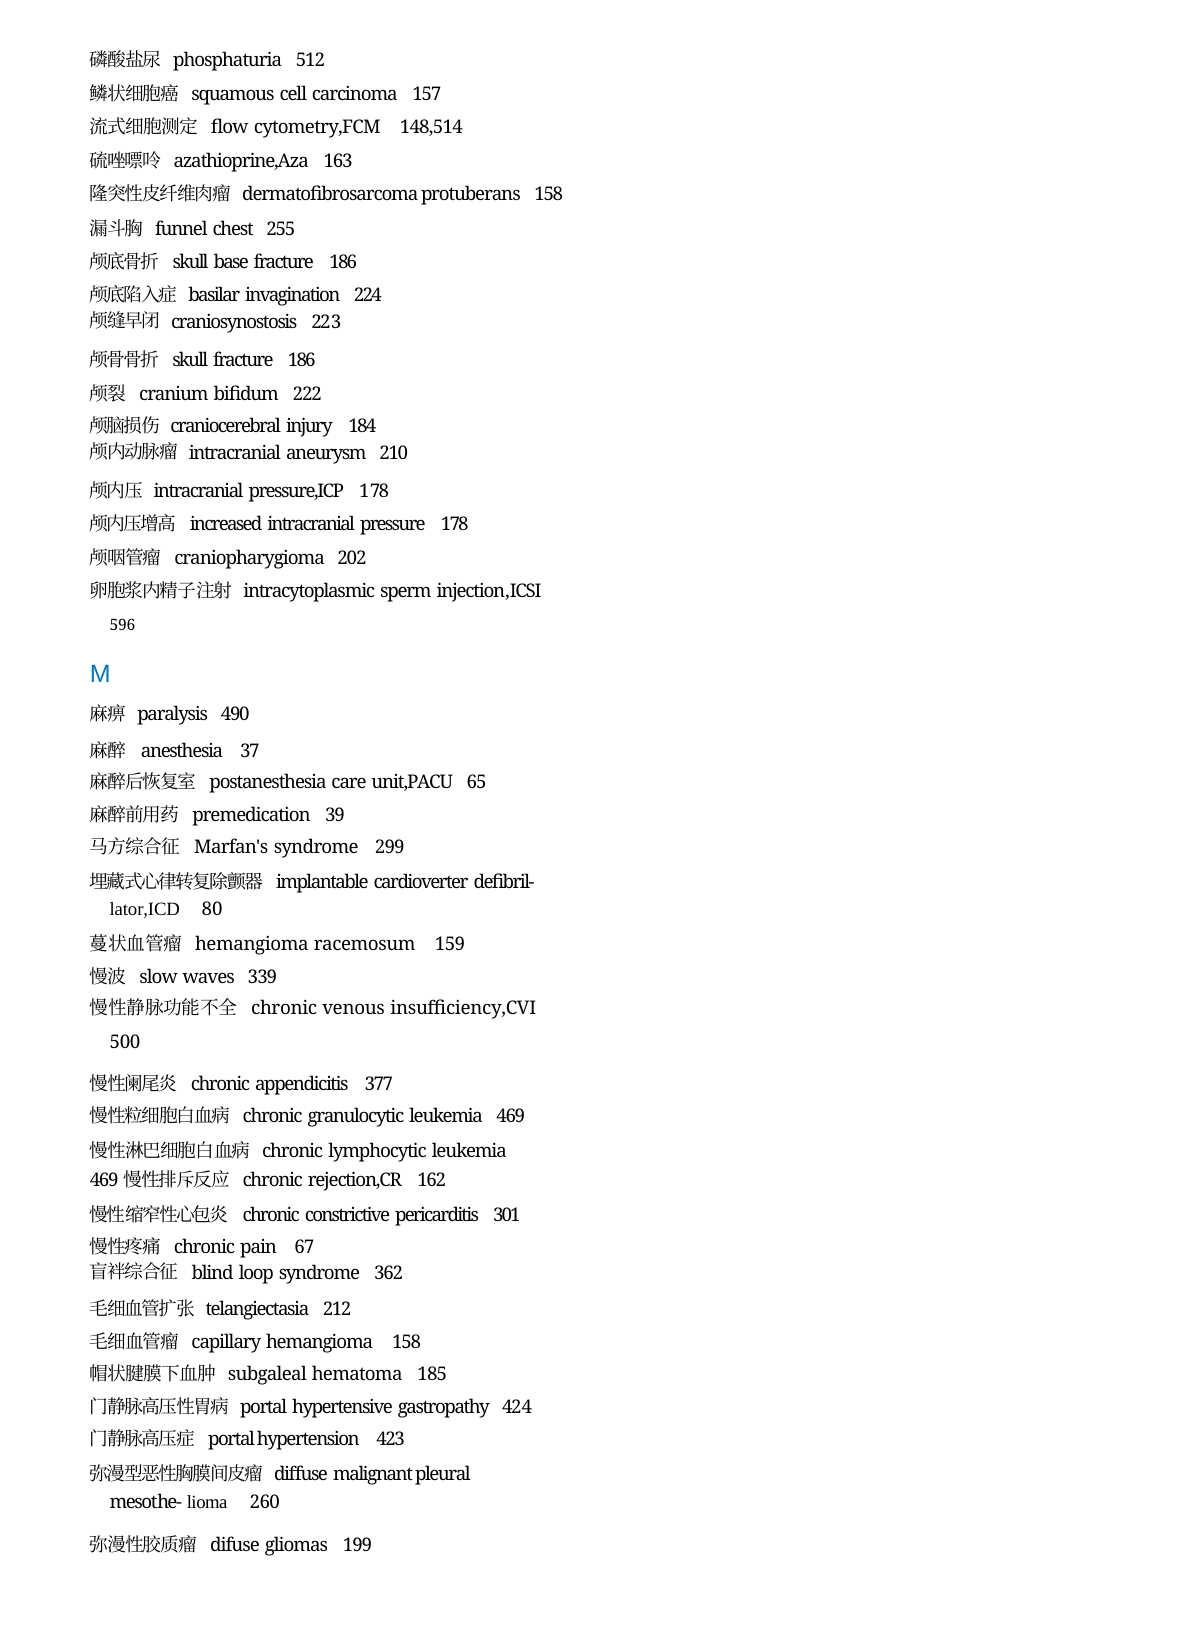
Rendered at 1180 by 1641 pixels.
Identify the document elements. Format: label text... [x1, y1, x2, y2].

text 500 [109, 1033, 580, 1053]
text 卵胞浆内精子注射 intracytoplasmic sperm injection,ICSI [89, 579, 580, 603]
text 颅缝早闭 craniosynostosis 223 [89, 315, 580, 347]
text 慢性阑尾炎 chronic appendicitis 377 [89, 1071, 580, 1095]
text 颅底骨折 skull base fracture 186 [89, 249, 580, 273]
text 颅内动脉瘤 intracranial aneurysm 210 [89, 447, 580, 478]
text 慢性静脉功能不全 chronic venous insufficiency,CVI [89, 996, 580, 1019]
text 麻醉后恢复室 postanesthesia care unit,PACU 65 [89, 770, 580, 794]
text 慢性疼痛 chronic pain 67 [89, 1234, 580, 1258]
text 颅底陷入症 basilar invagination 224 [89, 282, 580, 306]
text 弥漫型恶性胸膜间皮瘤 diffuse malignant pleural mesothe- lioma 260 [89, 1459, 534, 1514]
text 颅裂 cranium bifidum 222 [89, 381, 580, 405]
text 麻痹 paralysis 490 [89, 707, 580, 738]
text 埋藏式心律转复除颤器 implantable cardioverter defibril- lator,ICD 80 [89, 867, 534, 921]
text 磷酸盐尿 phosphaturia 512 [89, 48, 580, 72]
text 毛细血管扩张 telangiectasia 212 [89, 1297, 580, 1321]
text 门静脉高压性胃病 portal hypertensive gastropathy 424 [89, 1394, 580, 1418]
text 门静脉高压症 portal hypertension 423 [89, 1426, 580, 1450]
text 慢性缩窄性心包炎 chronic constrictive pericarditis 301 [89, 1202, 580, 1226]
text 颅内压增高 increased intracranial pressure 178 [89, 512, 580, 536]
text 颅脑损伤 craniocerebral injury 184 [89, 413, 580, 437]
text 鳞状细胞癌 squamous cell carcinoma 157 [89, 81, 580, 105]
text 慢性淋巴细胞白血病 chronic lymphocytic leukemia 469 慢性排斥反应 chronic rejection,CR 162 [89, 1136, 533, 1192]
text 帽状腱膜下血肿 subgaleal hematoma 185 [89, 1361, 580, 1385]
text 麻醉 anesthesia 37 [89, 738, 580, 762]
text M [89, 664, 580, 687]
text 慢波 slow waves 339 [89, 964, 580, 988]
text 马方综合征 Marfan's syndrome 299 [89, 835, 580, 859]
text 毛细血管瘤 capillary hemangioma 158 [89, 1329, 580, 1353]
text 流式细胞测定 flow cytometry,FCM 148,514 [89, 114, 580, 138]
text 颅内压 intracranial pressure,ICP 178 [89, 478, 580, 502]
text 慢性粒细胞白血病 chronic granulocytic leukemia 469 [89, 1104, 580, 1128]
text 蔓状血管瘤 hemangioma racemosum 159 [89, 931, 580, 955]
text 盲袢综合征 blind loop syndrome 362 [89, 1267, 580, 1297]
text 麻醉前用药 premedication 39 [89, 802, 580, 826]
text 颅咽管瘤 craniopharygioma 202 [89, 545, 580, 569]
text 596 [109, 617, 580, 634]
text 硫唑嘌呤 azathioprine,Aza 163 [89, 148, 580, 172]
text 颅骨骨折 skull fracture 186 [89, 347, 580, 372]
text 隆突性皮纤维肉瘤 dermatofibrosarcoma protuberans 158 [89, 181, 580, 205]
text 漏斗胸 funnel chest 255 [89, 215, 580, 240]
text 弥漫性胶质瘤 difuse gliomas 199 [89, 1535, 580, 1556]
